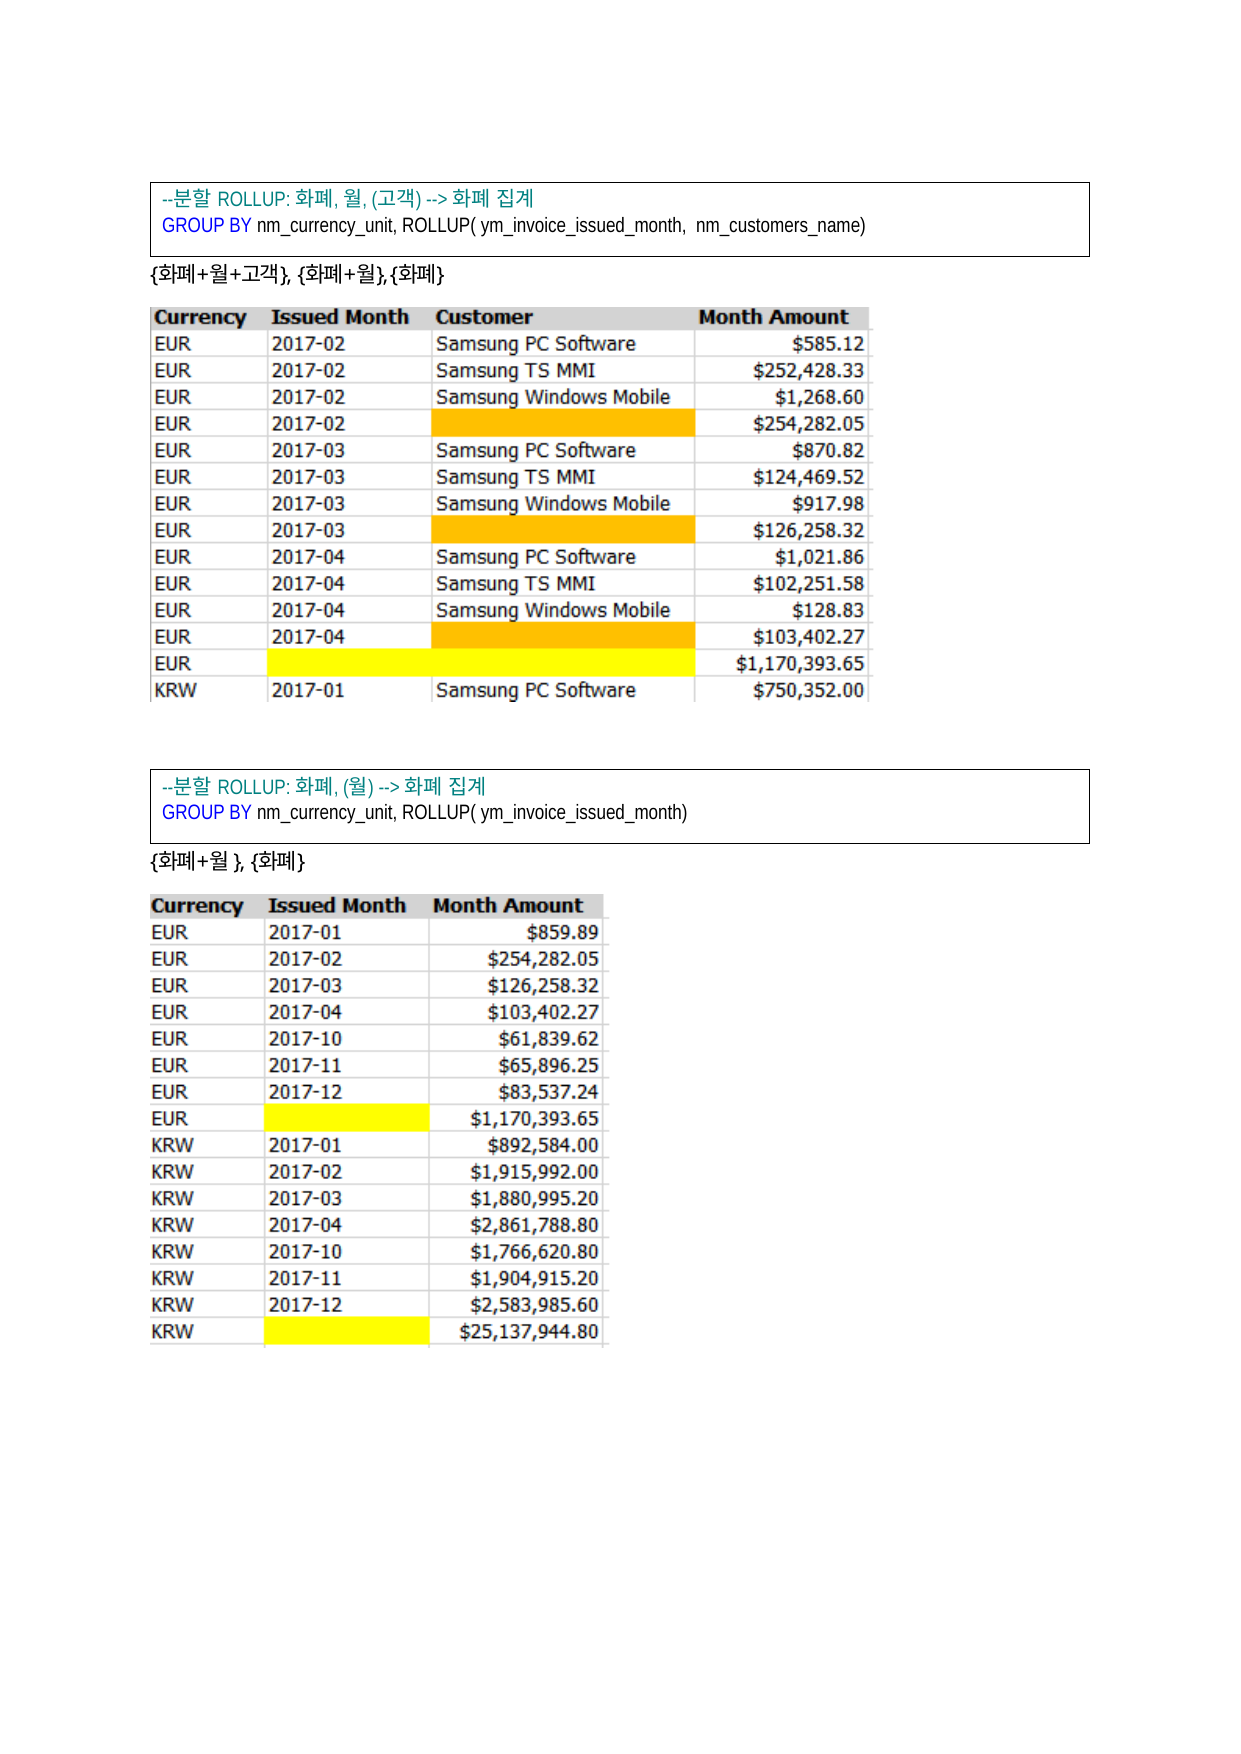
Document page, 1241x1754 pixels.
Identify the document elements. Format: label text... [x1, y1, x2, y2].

text {화폐+월 }, {화폐} [150, 844, 1090, 876]
picture [150, 894, 610, 1348]
picture [150, 307, 874, 702]
text {화폐+월+고객}, {화폐+월}, {화폐} [150, 257, 1090, 288]
table_header --분할 ROLLUP: 화폐, (월) --> 화폐 집계 GROUP BY nm_currency_unit, ROLLUP( ym_invoice_issued_month) [151, 770, 1089, 843]
table_header --분할 ROLLUP: 화폐, 월, (고객) --> 화폐 집계 GROUP BY nm_currency_unit, ROLLUP( ym_invoice_issued_month, nm_customers_name) [151, 183, 1089, 256]
